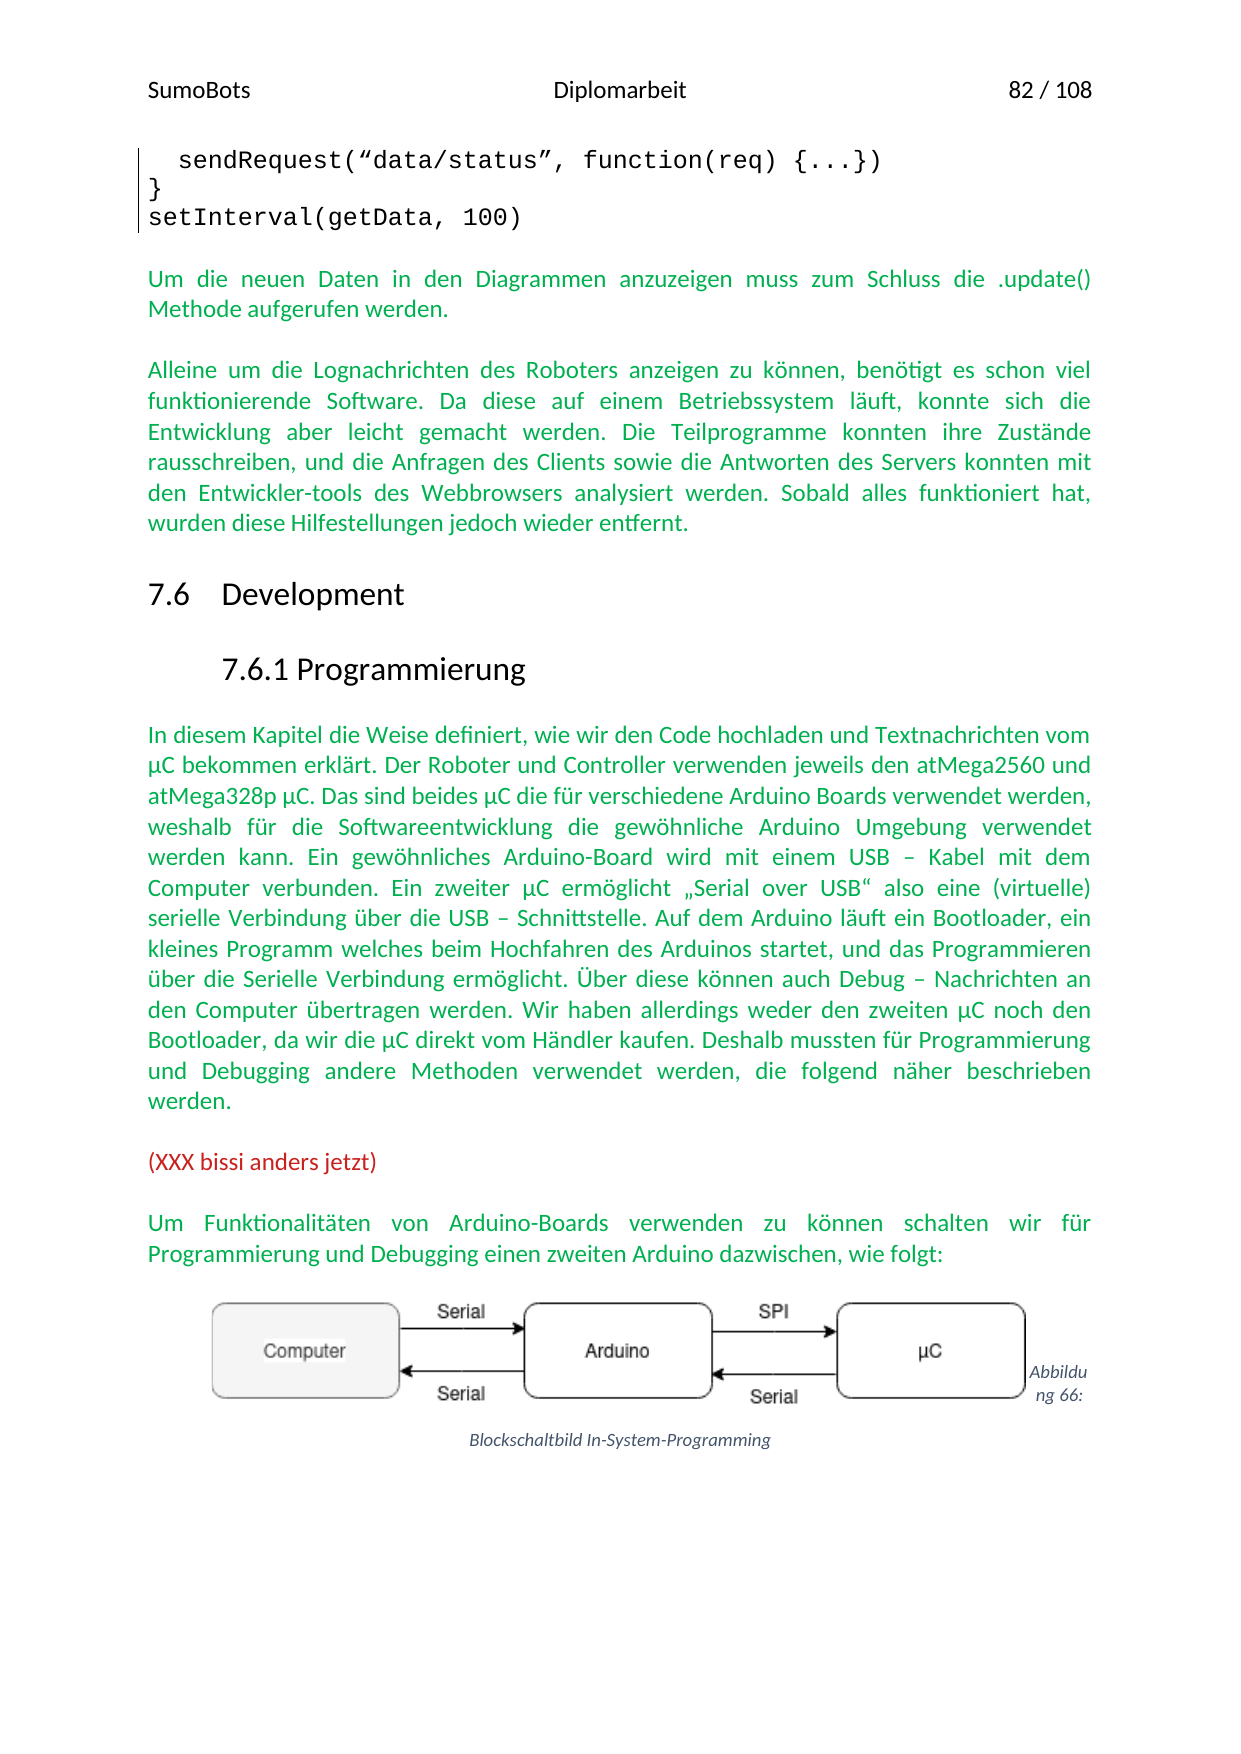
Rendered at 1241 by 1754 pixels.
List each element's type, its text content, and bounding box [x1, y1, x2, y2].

text Um die neuen Daten in den Diagrammen anzuzeigen muss zum Schluss die .update() Methode aufgerufen werden. [148, 263, 1093, 324]
text setInterval(getData, 100) [148, 204, 1093, 233]
subtitle Development [148, 572, 1093, 613]
text In diesem Kapitel die Weise definiert, wie wir den Code hochladen und Textnachrichten vom µC bekommen erklärt. Der Roboter und Controller verwenden jeweils den atMega2560 und atMega328p µC. Das sind beides µC die für verschiedene Arduino Boards verwendet werden, weshalb für die Softwareentwicklung die gewöhnliche Arduino Umgebung verwendet werden kann. Ein gewöhnliches Arduino-Board wird mit einem USB – Kabel mit dem Computer verbunden. Ein zweiter µC ermöglicht „Serial over USB“ also eine (virtuelle) serielle Verbindung über die USB – Schnittstelle. Auf dem Arduino läuft ein Bootloader, ein kleines Programm welches beim Hochfahren des Arduinos startet, und das Programmieren über die Serielle Verbindung ermöglicht. Über diese können auch Debug – Nachrichten an den Computer übertragen werden. Wir haben allerdings weder den zweiten µC noch den Bootloader, da wir die µC direkt vom Händler kaufen. Deshalb mussten für Programmierung und Debugging andere Methoden verwendet werden, die folgend näher beschrieben werden. [148, 719, 1093, 1116]
picture [211, 1287, 1026, 1429]
text (XXX bissi anders jetzt) [148, 1146, 1093, 1177]
subtitle Programmierung [221, 648, 1093, 689]
text Um Funktionalitäten von Arduino-Boards verwenden zu können schalten wir für Programmierung und Debugging einen zweiten Arduino dazwischen, wie folgt: [148, 1207, 1093, 1268]
text sendRequest(“data/status”, function(req) {...}) [148, 148, 1093, 176]
text Alleine um die Lognachrichten des Roboters anzeigen zu können, benötigt es schon viel funktionierende Software. Da diese auf einem Betriebssystem läuft, konnte sich die Entwicklung aber leicht gemacht werden. Die Teilprogramme konnten ihre Zustände rausschreiben, und die Anfragen des Clients sowie die Antworten des Servers konnten mit den Entwickler-tools des Webbrowsers analysiert werden. Sobald alles funktioniert hat, wurden diese Hilfestellungen jedoch wieder entfernt. [148, 355, 1093, 538]
text } [148, 176, 1093, 204]
